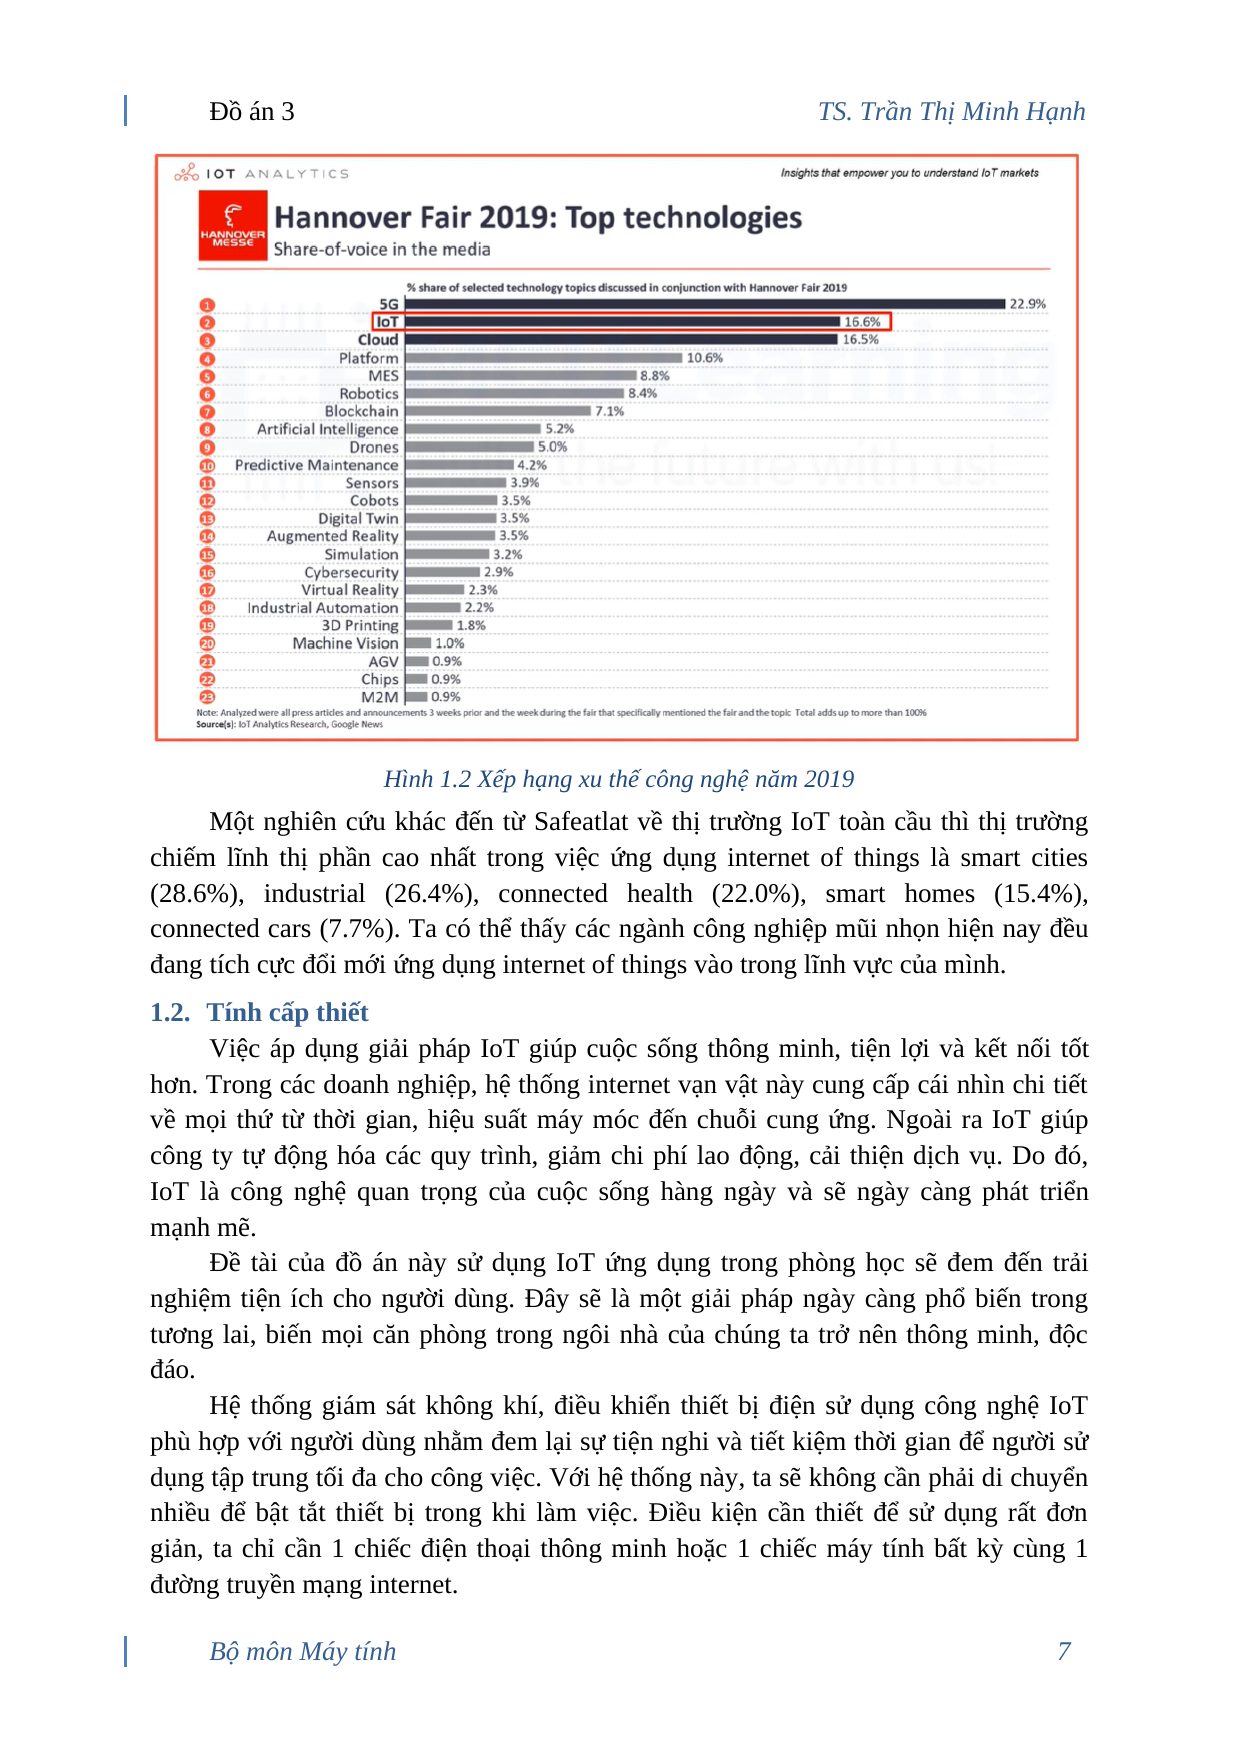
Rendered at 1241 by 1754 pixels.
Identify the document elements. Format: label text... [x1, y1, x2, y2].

text Một nghiên cứu khác đến từ Safeatlat về thị trường IoT toàn cầu thì thị trường chiếm lĩnh thị phần cao nhất trong việc ứng dụng internet of things là smart cities (28.6%), industrial (26.4%), connected health (22.0%), smart homes (15.4%), connected cars (7.7%). Ta có thể thấy các ngành công nghiệp mũi nhọn hiện nay đều đang tích cực đổi mới ứng dụng internet of things vào trong lĩnh vực của mình. [150, 805, 1090, 979]
text Việc áp dụng giải pháp IoT giúp cuộc sống thông minh, tiện lợi và kết nối tốt hơn. Trong các doanh nghiệp, hệ thống internet vạn vật này cung cấp cái nhìn chi tiết về mọi thứ từ thời gian, hiệu suất máy móc đến chuỗi cung ứng. Ngoài ra IoT giúp công ty tự động hóa các quy trình, giảm chi phí lao động, cải thiện dịch vụ. Do đó, IoT là công nghệ quan trọng của cuộc sống hàng ngày và sẽ ngày càng phát triển mạnh mẽ. [150, 1032, 1090, 1242]
picture [150, 150, 1085, 747]
text Hệ thống giám sát không khí, điều khiển thiết bị điện sử dụng công nghệ IoT phù hợp với người dùng nhằm đem lại sự tiện nghi và tiết kiệm thời gian để người sử dụng tập trung tối đa cho công việc. Với hệ thống này, ta sẽ không cần phải di chuyển nhiều để bật tắt thiết bị trong khi làm việc. Điều kiện cần thiết để sử dụng rất đơn giản, ta chỉ cần 1 chiếc điện thoại thông minh hoặc 1 chiếc máy tính bất kỳ cùng 1 đường truyền mạng internet. [150, 1389, 1090, 1599]
subtitle Tính cấp thiết [150, 996, 1090, 1027]
text Hình 1.2 Xếp hạng xu thế công nghệ năm 2019 [150, 764, 1090, 793]
text Đề tài của đồ án này sử dụng IoT ứng dụng trong phòng học sẽ đem đến trải nghiệm tiện ích cho người dùng. Đây sẽ là một giải pháp ngày càng phổ biến trong tương lai, biến mọi căn phòng trong ngôi nhà của chúng ta trở nên thông minh, độc đáo. [150, 1246, 1090, 1385]
